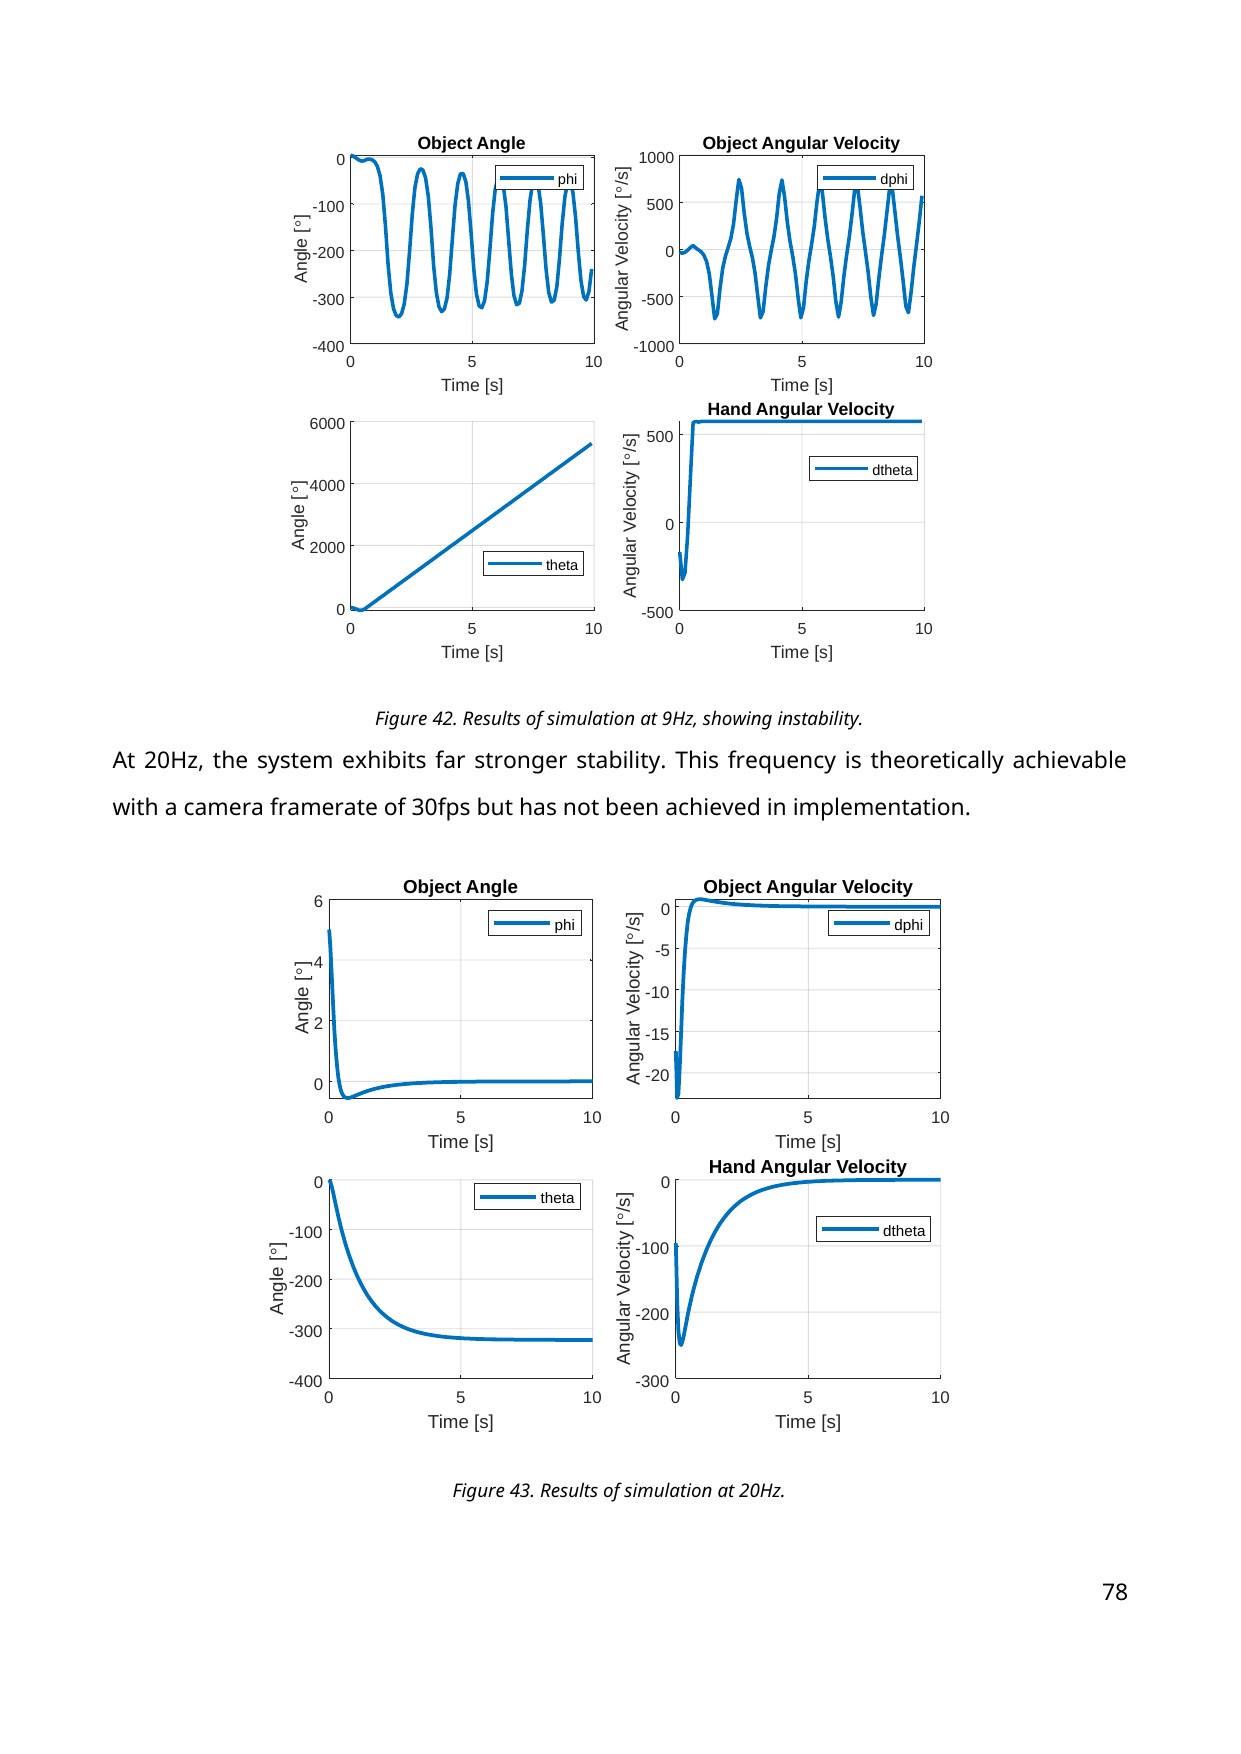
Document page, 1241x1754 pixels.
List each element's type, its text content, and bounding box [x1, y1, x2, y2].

text At 20Hz, the system exhibits far stronger stability. This frequency is theoretically achievable with a camera framerate of 30fps but has not been achieved in implementation. [112, 744, 1128, 822]
